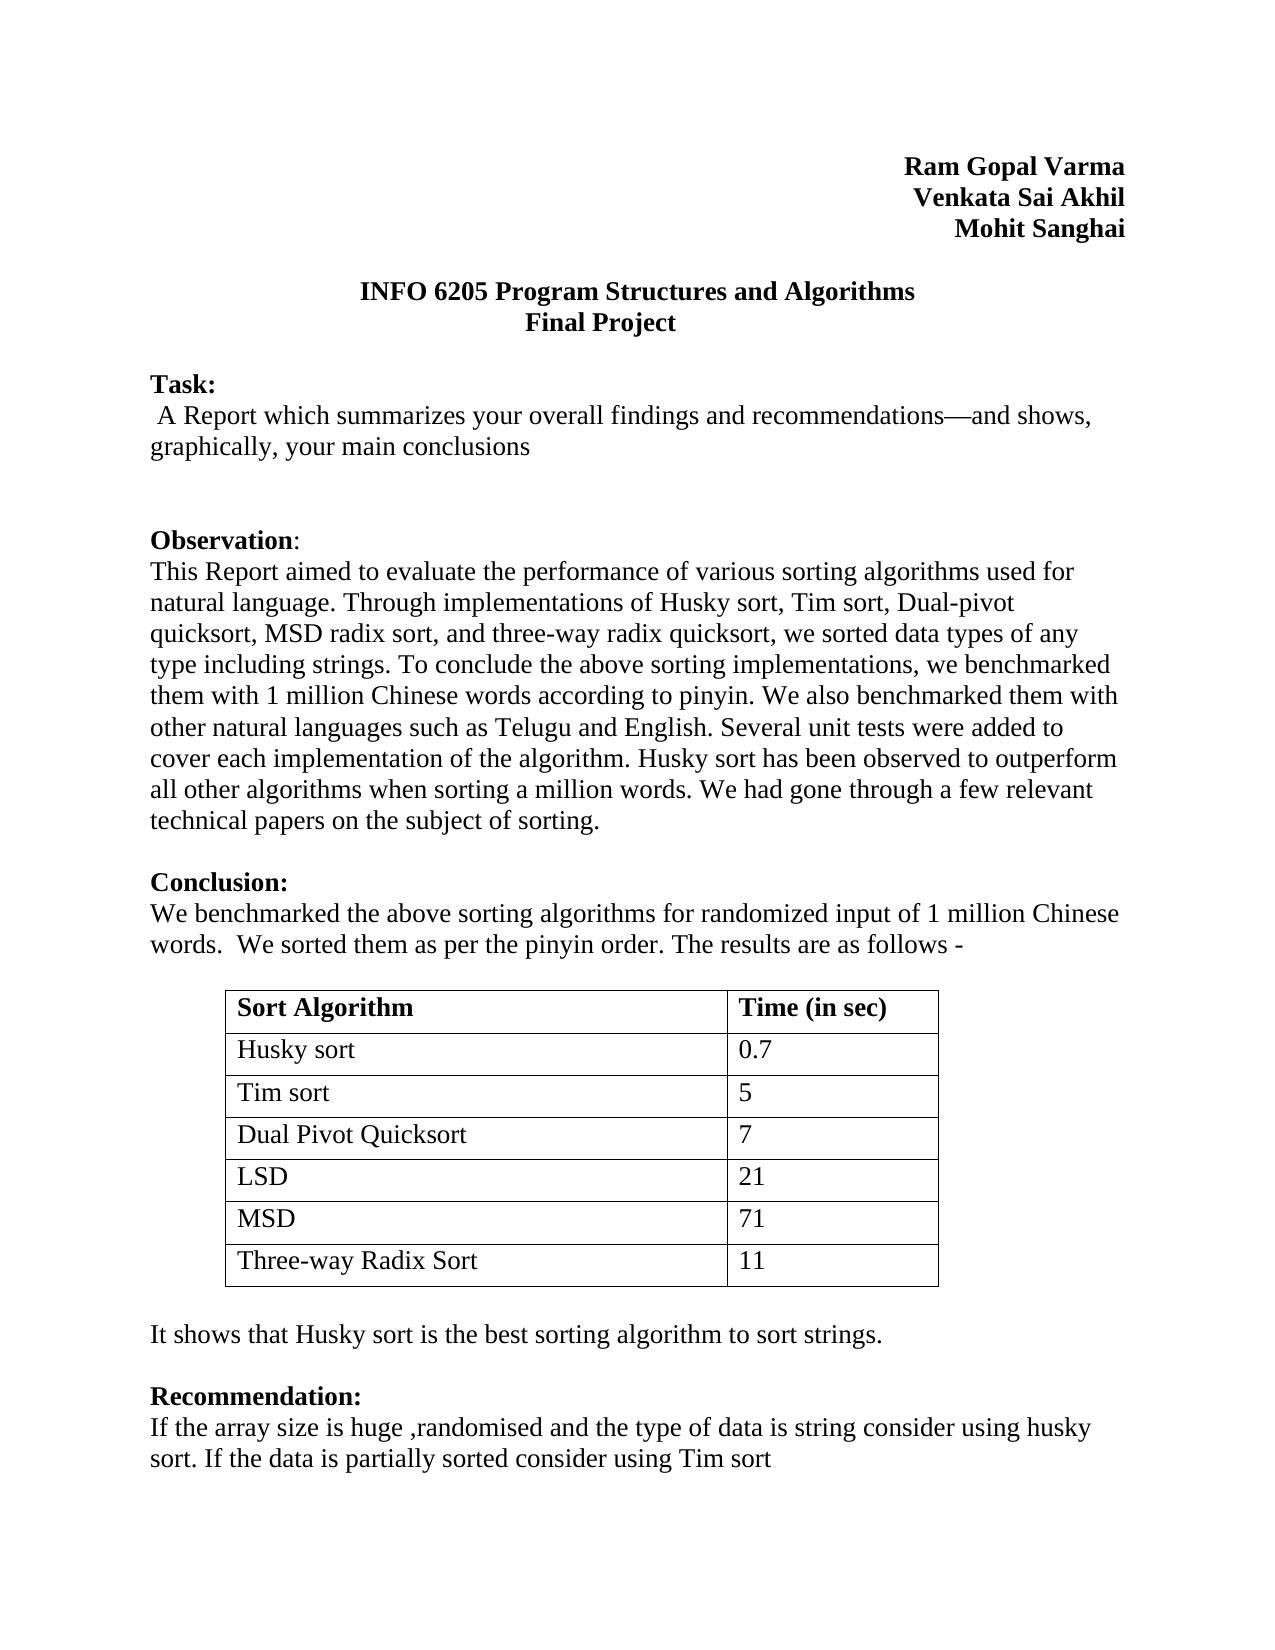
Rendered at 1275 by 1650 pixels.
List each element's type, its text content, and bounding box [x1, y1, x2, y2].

table_cell Dual Pivot Quicksort [226, 1118, 727, 1159]
table_header Time (in sec) [728, 991, 938, 1032]
text Final Project [150, 306, 1125, 337]
table_cell LSD [226, 1160, 727, 1201]
table_cell 7 [728, 1118, 938, 1159]
text We benchmarked the above sorting algorithms for randomized input of 1 million Chinese words. We sorted them as per the pinyin order. The results are as follows - [150, 897, 1125, 960]
table_cell 5 [728, 1076, 938, 1117]
table_cell 21 [728, 1160, 938, 1201]
table_cell 11 [728, 1245, 938, 1286]
text Observation: [150, 524, 1125, 555]
table_cell 0.7 [728, 1034, 938, 1075]
table_header Sort Algorithm [226, 991, 727, 1032]
text Task: [150, 368, 1125, 399]
text Ram Gopal Varma Venkata Sai Akhil [750, 150, 1125, 212]
text INFO 6205 Program Structures and Algorithms [150, 274, 1125, 306]
text If the array size is huge ,randomised and the type of data is string consider using husky sort. If the data is partially sorted consider using Tim sort [150, 1411, 1125, 1473]
text Conclusion: [150, 866, 1125, 897]
table_cell Tim sort [226, 1076, 727, 1117]
text This Report aimed to evaluate the performance of various sorting algorithms used for natural language. Through implementations of Husky sort, Tim sort, Dual-pivot quicksort, MSD radix sort, and three-way radix quicksort, we sorted data types of any type including strings. To conclude the above sorting implementations, we benchmarked them with 1 million Chinese words according to pinyin. We also benchmarked them with other natural languages such as Telugu and English. Several unit tests were added to cover each implementation of the algorithm. Husky sort has been observed to outperform all other algorithms when sorting a million words. We had gone through a few relevant technical papers on the subject of sorting. [150, 555, 1125, 835]
text Recommendation: [150, 1380, 1125, 1411]
text A Report which summarizes your overall findings and recommendations—and shows, graphically, your main conclusions [150, 399, 1125, 461]
table_cell MSD [226, 1202, 727, 1243]
table_cell Three-way Radix Sort [226, 1245, 727, 1286]
table_cell Husky sort [226, 1034, 727, 1075]
table_cell 71 [728, 1202, 938, 1243]
text Mohit Sanghai [750, 212, 1125, 243]
text It shows that Husky sort is the best sorting algorithm to sort strings. [150, 1318, 1125, 1349]
